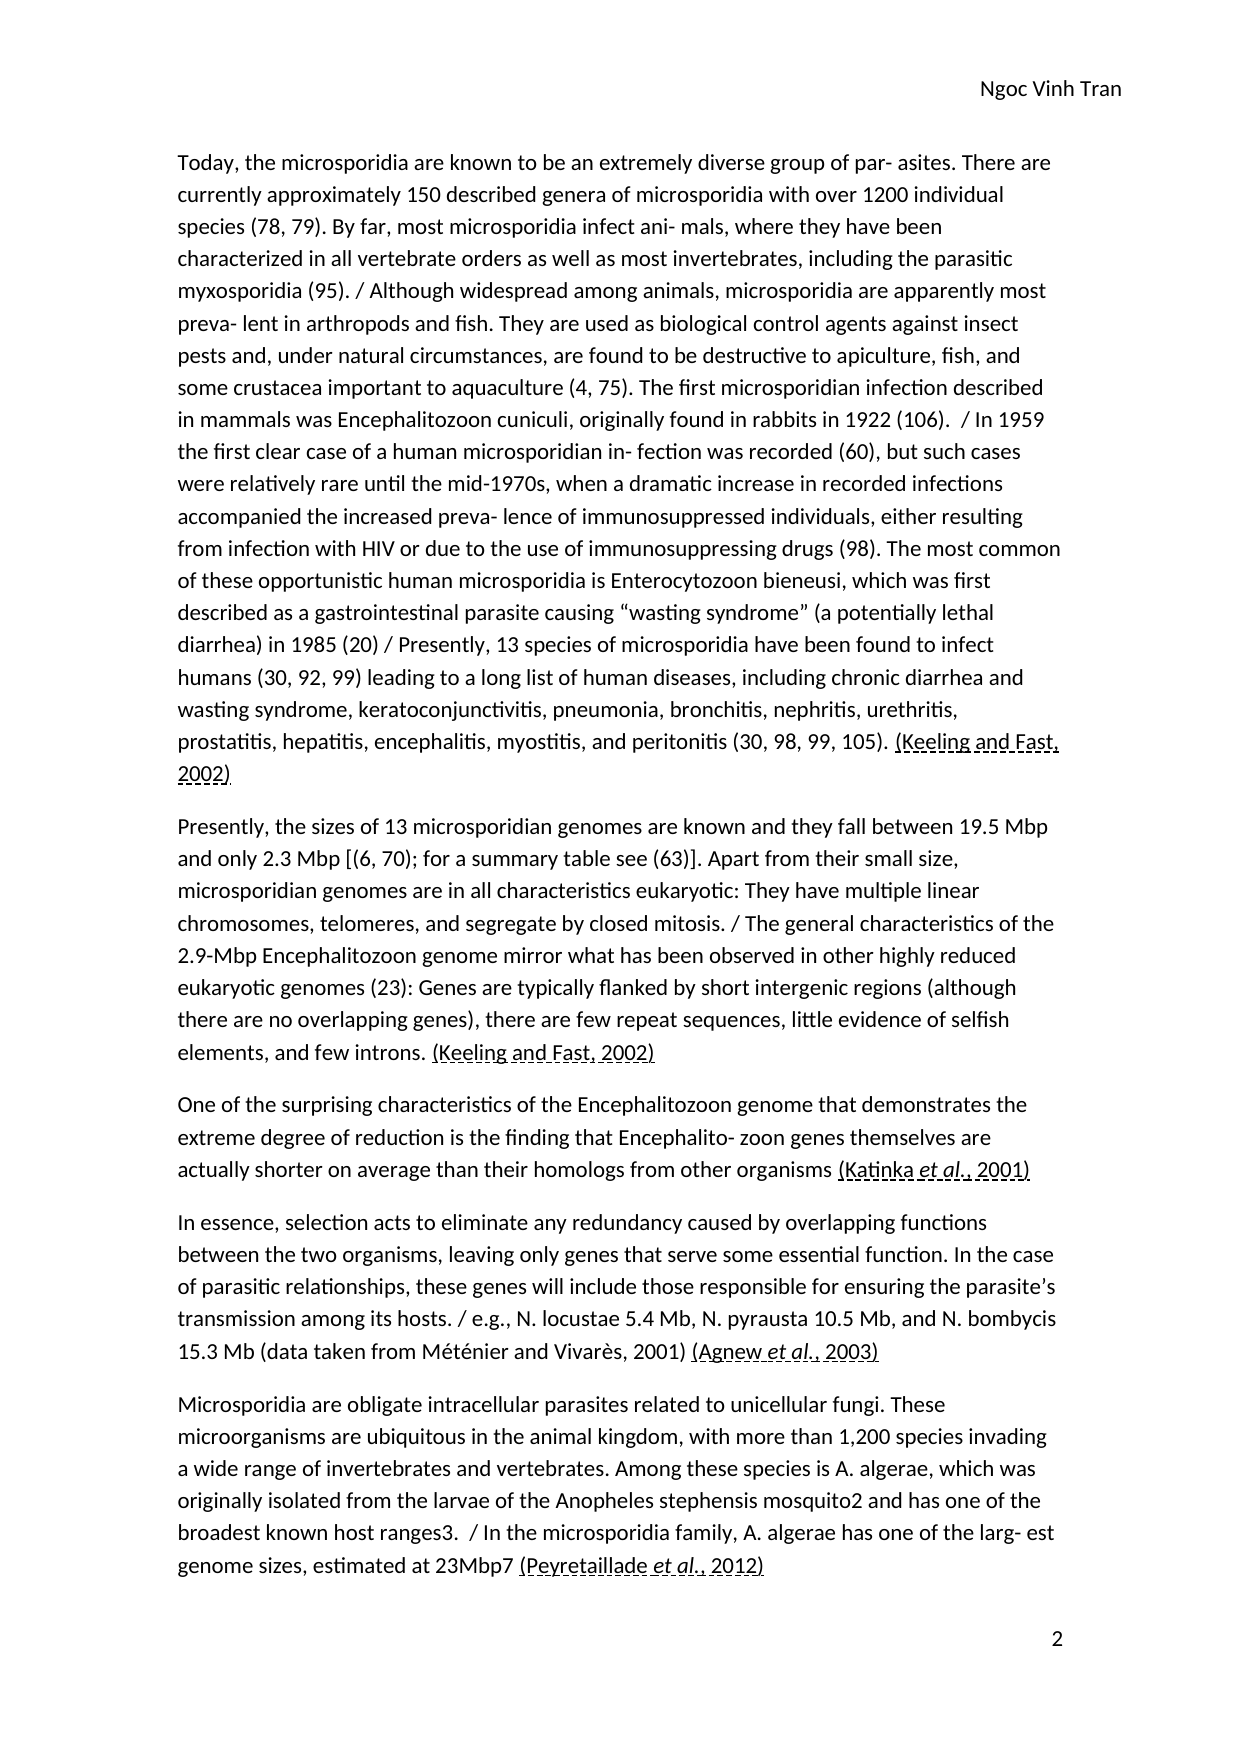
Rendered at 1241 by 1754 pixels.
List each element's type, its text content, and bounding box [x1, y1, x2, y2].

text Microsporidia are obligate intracellular parasites related to unicellular fungi. These microorganisms are ubiquitous in the animal kingdom, with more than 1,200 species invading a wide range of invertebrates and vertebrates. Among these species is A. algerae, which was originally isolated from the larvae of the Anopheles stephensis mosquito2 and has one of the broadest known host ranges3. / In the microsporidia family, A. algerae has one of the larg- est genome sizes, estimated at 23Mbp7 (Peyretaillade et al., 2012) [177, 1390, 1063, 1579]
text Today, the microsporidia are known to be an extremely diverse group of par- asites. There are currently approximately 150 described genera of microsporidia with over 1200 individual species (78, 79). By far, most microsporidia infect ani- mals, where they have been characterized in all vertebrate orders as well as most invertebrates, including the parasitic myxosporidia (95). / Although widespread among animals, microsporidia are apparently most preva- lent in arthropods and fish. They are used as biological control agents against insect pests and, under natural circumstances, are found to be destructive to apiculture, fish, and some crustacea important to aquaculture (4, 75). The first microsporidian infection described in mammals was Encephalitozoon cuniculi, originally found in rabbits in 1922 (106). / In 1959 the first clear case of a human microsporidian in- fection was recorded (60), but such cases were relatively rare until the mid-1970s, when a dramatic increase in recorded infections accompanied the increased preva- lence of immunosuppressed individuals, either resulting from infection with HIV or due to the use of immunosuppressing drugs (98). The most common of these opportunistic human microsporidia is Enterocytozoon bieneusi, which was first described as a gastrointestinal parasite causing “wasting syndrome” (a potentially lethal diarrhea) in 1985 (20) / Presently, 13 species of microsporidia have been found to infect humans (30, 92, 99) leading to a long list of human diseases, including chronic diarrhea and wasting syndrome, keratoconjunctivitis, pneumonia, bronchitis, nephritis, urethritis, prostatitis, hepatitis, encephalitis, myostitis, and peritonitis (30, 98, 99, 105). (Keeling and Fast, 2002) [177, 148, 1063, 787]
text One of the surprising characteristics of the Encephalitozoon genome that demonstrates the extreme degree of reduction is the finding that Encephalito- zoon genes themselves are actually shorter on average than their homologs from other organisms (Katinka et al., 2001) [177, 1091, 1063, 1183]
text Presently, the sizes of 13 microsporidian genomes are known and they fall between 19.5 Mbp and only 2.3 Mbp [(6, 70); for a summary table see (63)]. Apart from their small size, microsporidian genomes are in all characteristics eukaryotic: They have multiple linear chromosomes, telomeres, and segregate by closed mitosis. / The general characteristics of the 2.9-Mbp Encephalitozoon genome mirror what has been observed in other highly reduced eukaryotic genomes (23): Genes are typically flanked by short intergenic regions (although there are no overlapping genes), there are few repeat sequences, little evidence of selfish elements, and few introns. (Keeling and Fast, 2002) [177, 812, 1063, 1066]
text In essence, selection acts to eliminate any redundancy caused by overlapping functions between the two organisms, leaving only genes that serve some essential function. In the case of parasitic relationships, these genes will include those responsible for ensuring the parasite’s transmission among its hosts. / e.g., N. locustae 5.4 Mb, N. pyrausta 10.5 Mb, and N. bombycis 15.3 Mb (data taken from Méténier and Vivarès, 2001) (Agnew et al., 2003) [177, 1208, 1063, 1365]
